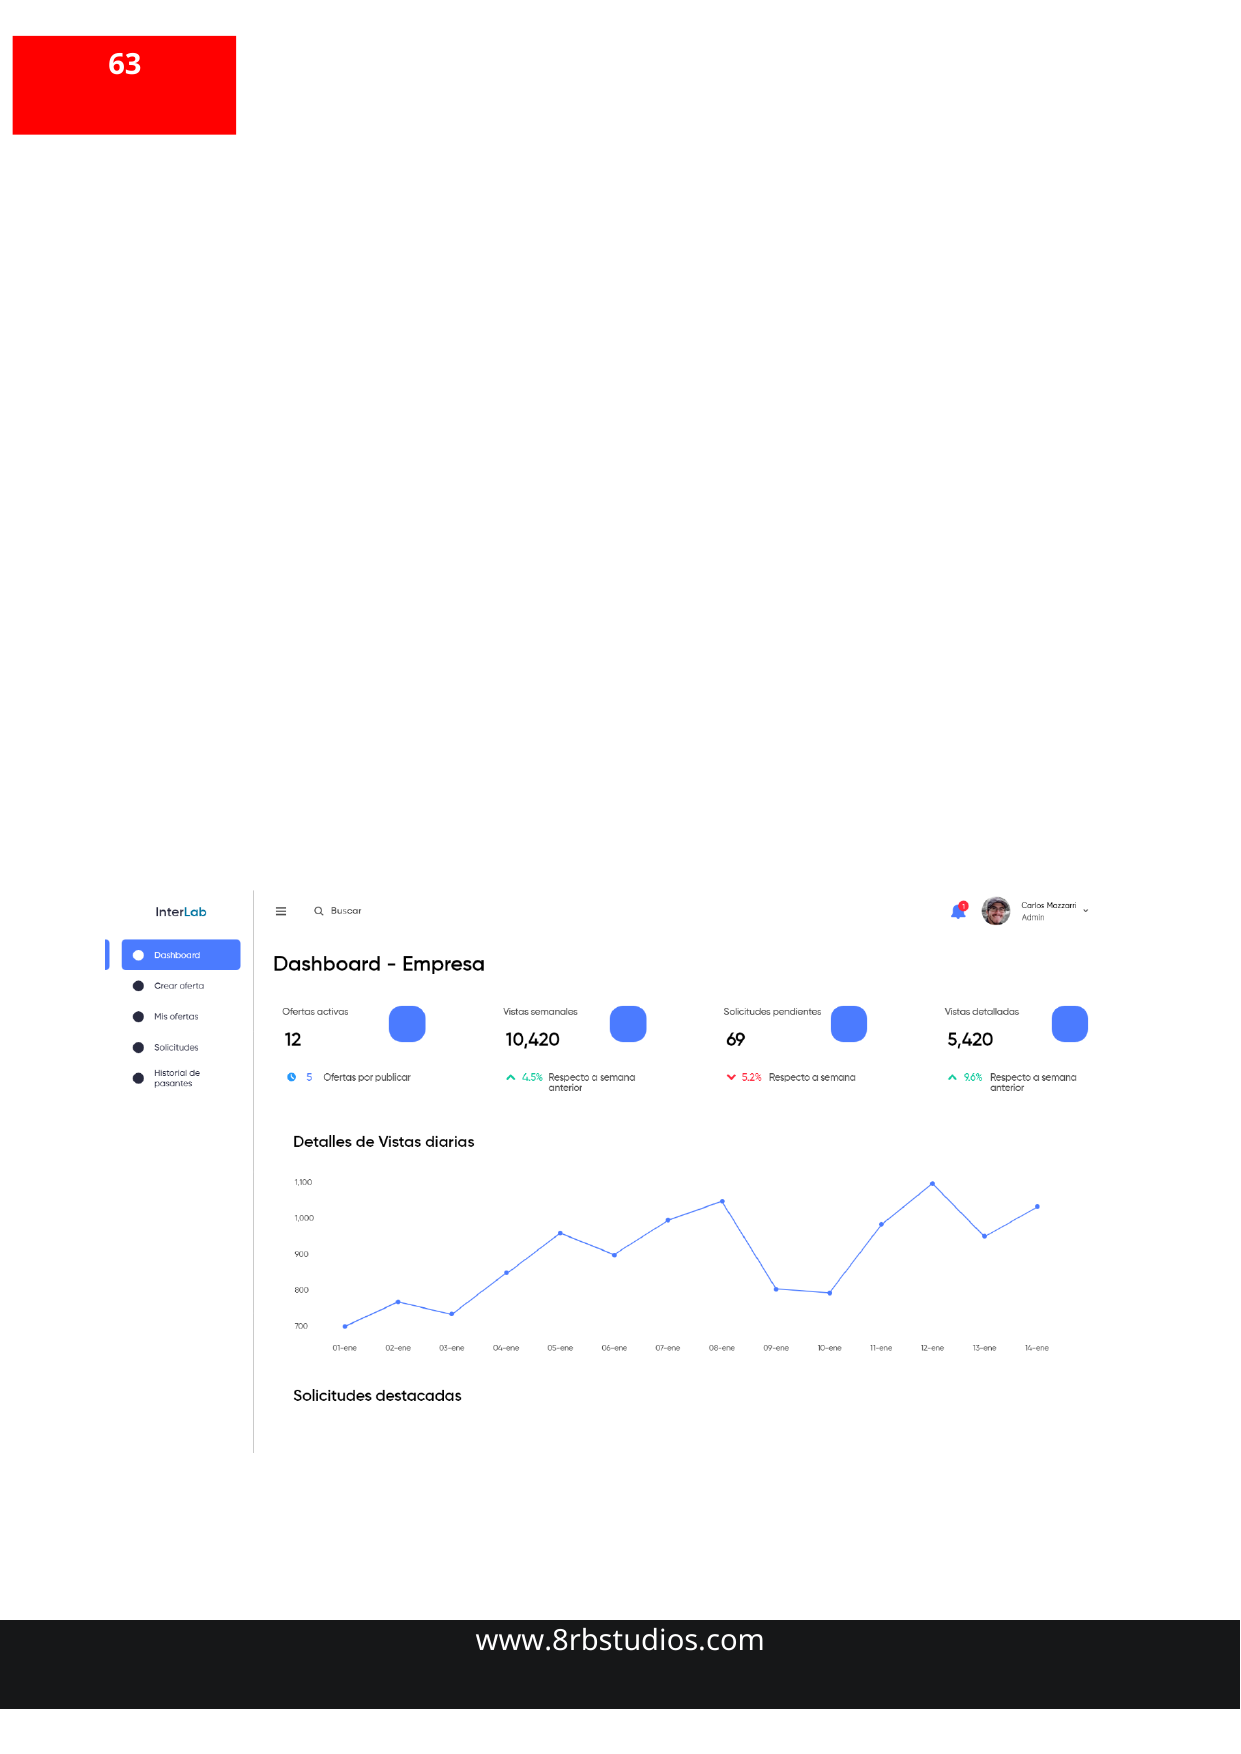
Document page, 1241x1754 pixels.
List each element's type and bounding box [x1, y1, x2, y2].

picture [105, 890, 1106, 1453]
